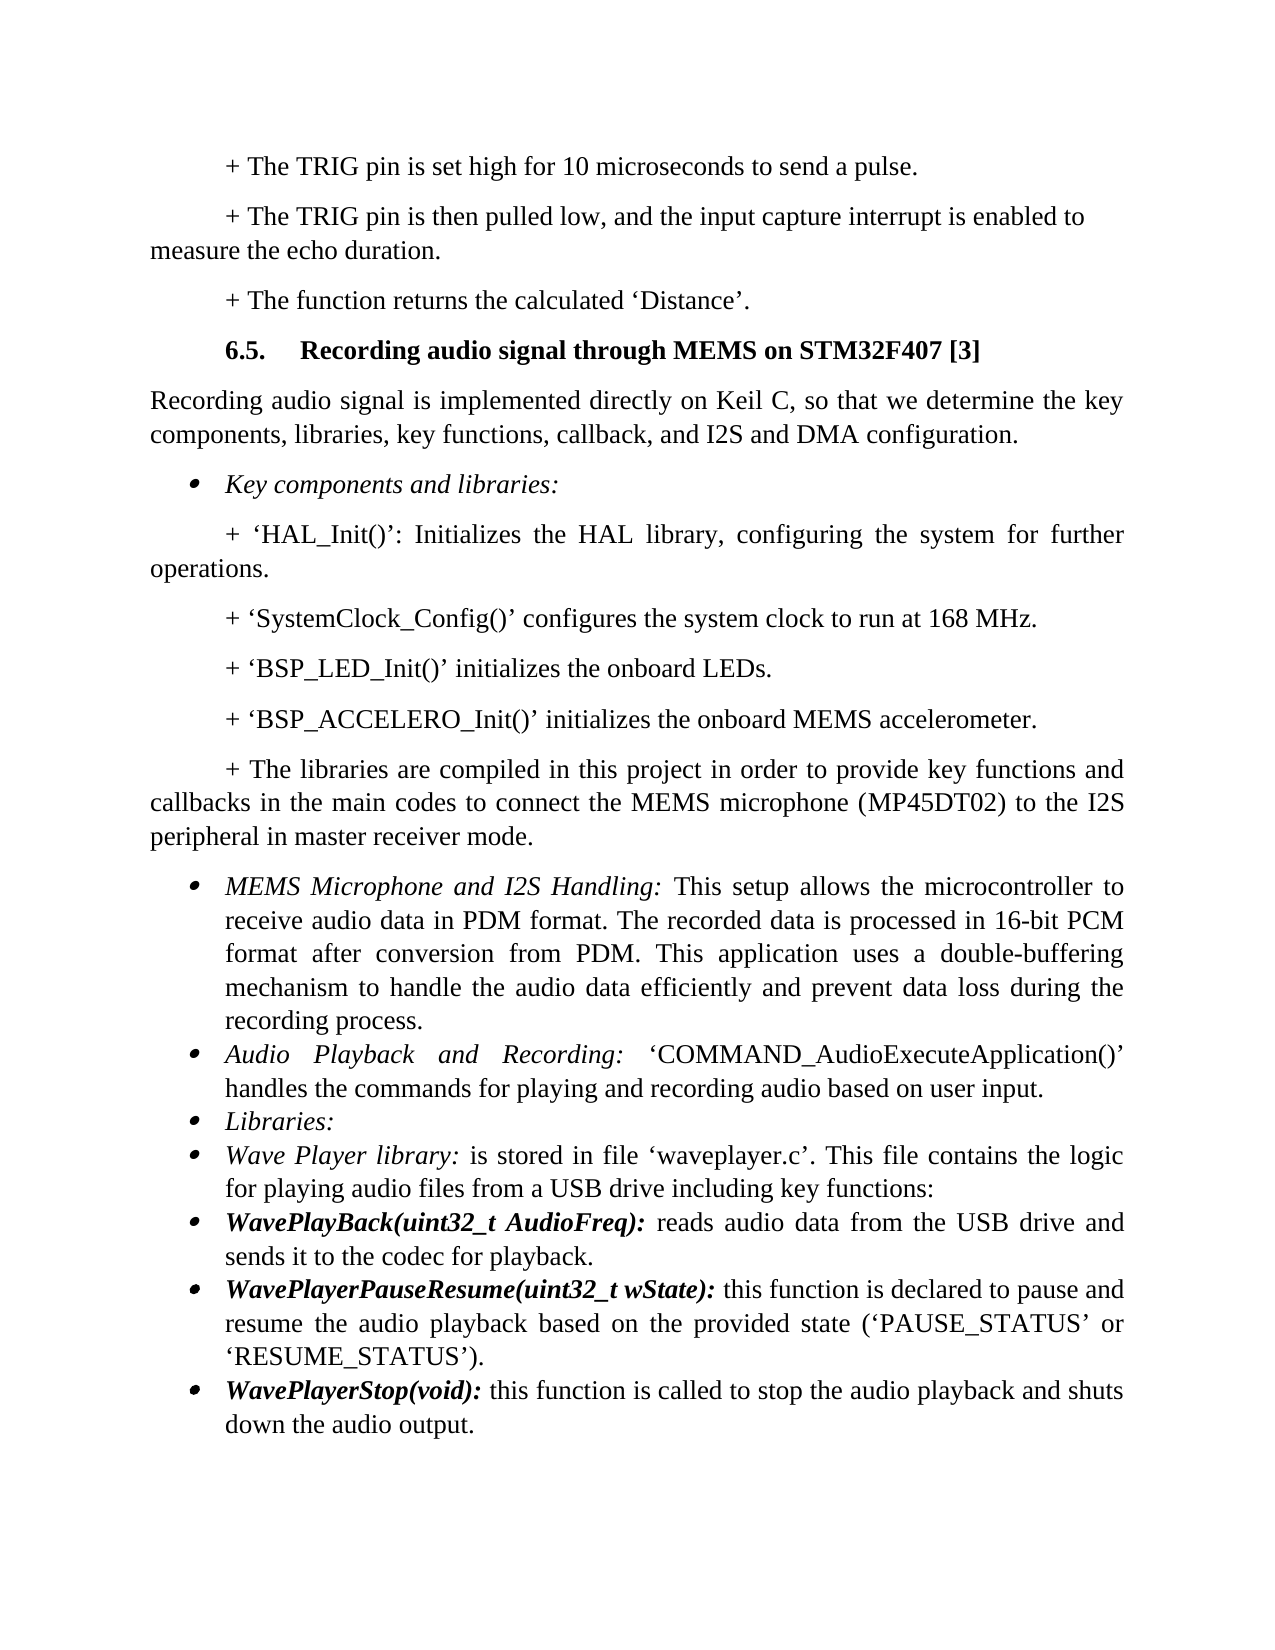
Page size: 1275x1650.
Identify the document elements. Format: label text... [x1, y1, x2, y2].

text + The function returns the calculated ‘Distance’. [150, 284, 1125, 315]
list Audio Playback and Recording: ‘COMMAND_AudioExecuteApplication()’ handles the commands for playing and recording audio based on user input. [187, 1038, 1125, 1103]
text Recording audio signal is implemented directly on Keil C, so that we determine the key components, libraries, key functions, callback, and I2S and DMA configuration. [150, 384, 1125, 449]
text + ‘HAL_Init()’: Initializes the HAL library, configuring the system for further operations. [150, 518, 1125, 583]
list MEMS Microphone and I2S Handling: This setup allows the microcontroller to receive audio data in PDM format. The recorded data is processed in 16-bit PCM format after conversion from PDM. This application uses a double-buffering mechanism to handle the audio data efficiently and prevent data loss during the recording process. [187, 870, 1125, 1036]
list Libraries: [187, 1105, 1125, 1136]
text + ‘BSP_LED_Init()’ initializes the onboard LEDs. [150, 652, 1125, 684]
list WavePlayerPauseResume(uint32_t wState): this function is declared to pause and resume the audio playback based on the provided state (‘PAUSE_STATUS’ or ‘RESUME_STATUS’). [187, 1273, 1125, 1372]
text + ‘SystemClock_Config()’ configures the system clock to run at 168 MHz. [150, 602, 1125, 633]
text + ‘BSP_ACCELERO_Init()’ initializes the onboard MEMS accelerometer. [150, 703, 1125, 734]
list Wave Player library: is stored in file ‘waveplayer.c’. This file contains the logic for playing audio files from a USB drive including key functions: [187, 1139, 1125, 1204]
text + The TRIG pin is set high for 10 microseconds to send a pulse. [150, 150, 1125, 181]
list WavePlayerStop(void): this function is called to stop the audio playback and shuts down the audio output. [187, 1374, 1125, 1439]
text + The libraries are compiled in this project in order to provide key functions and callbacks in the main codes to connect the MEMS microphone (MP45DT02) to the I2S peripheral in master receiver mode. [150, 753, 1125, 851]
list WavePlayBack(uint32_t AudioFreq): reads audio data from the USB drive and sends it to the codec for playback. [187, 1206, 1125, 1271]
text + The TRIG pin is then pulled low, and the input capture interrupt is enabled to measure the echo duration. [150, 200, 1125, 265]
list Recording audio signal through MEMS on STM32F407 [3] [225, 334, 1125, 365]
list Key components and libraries: [187, 468, 1125, 499]
